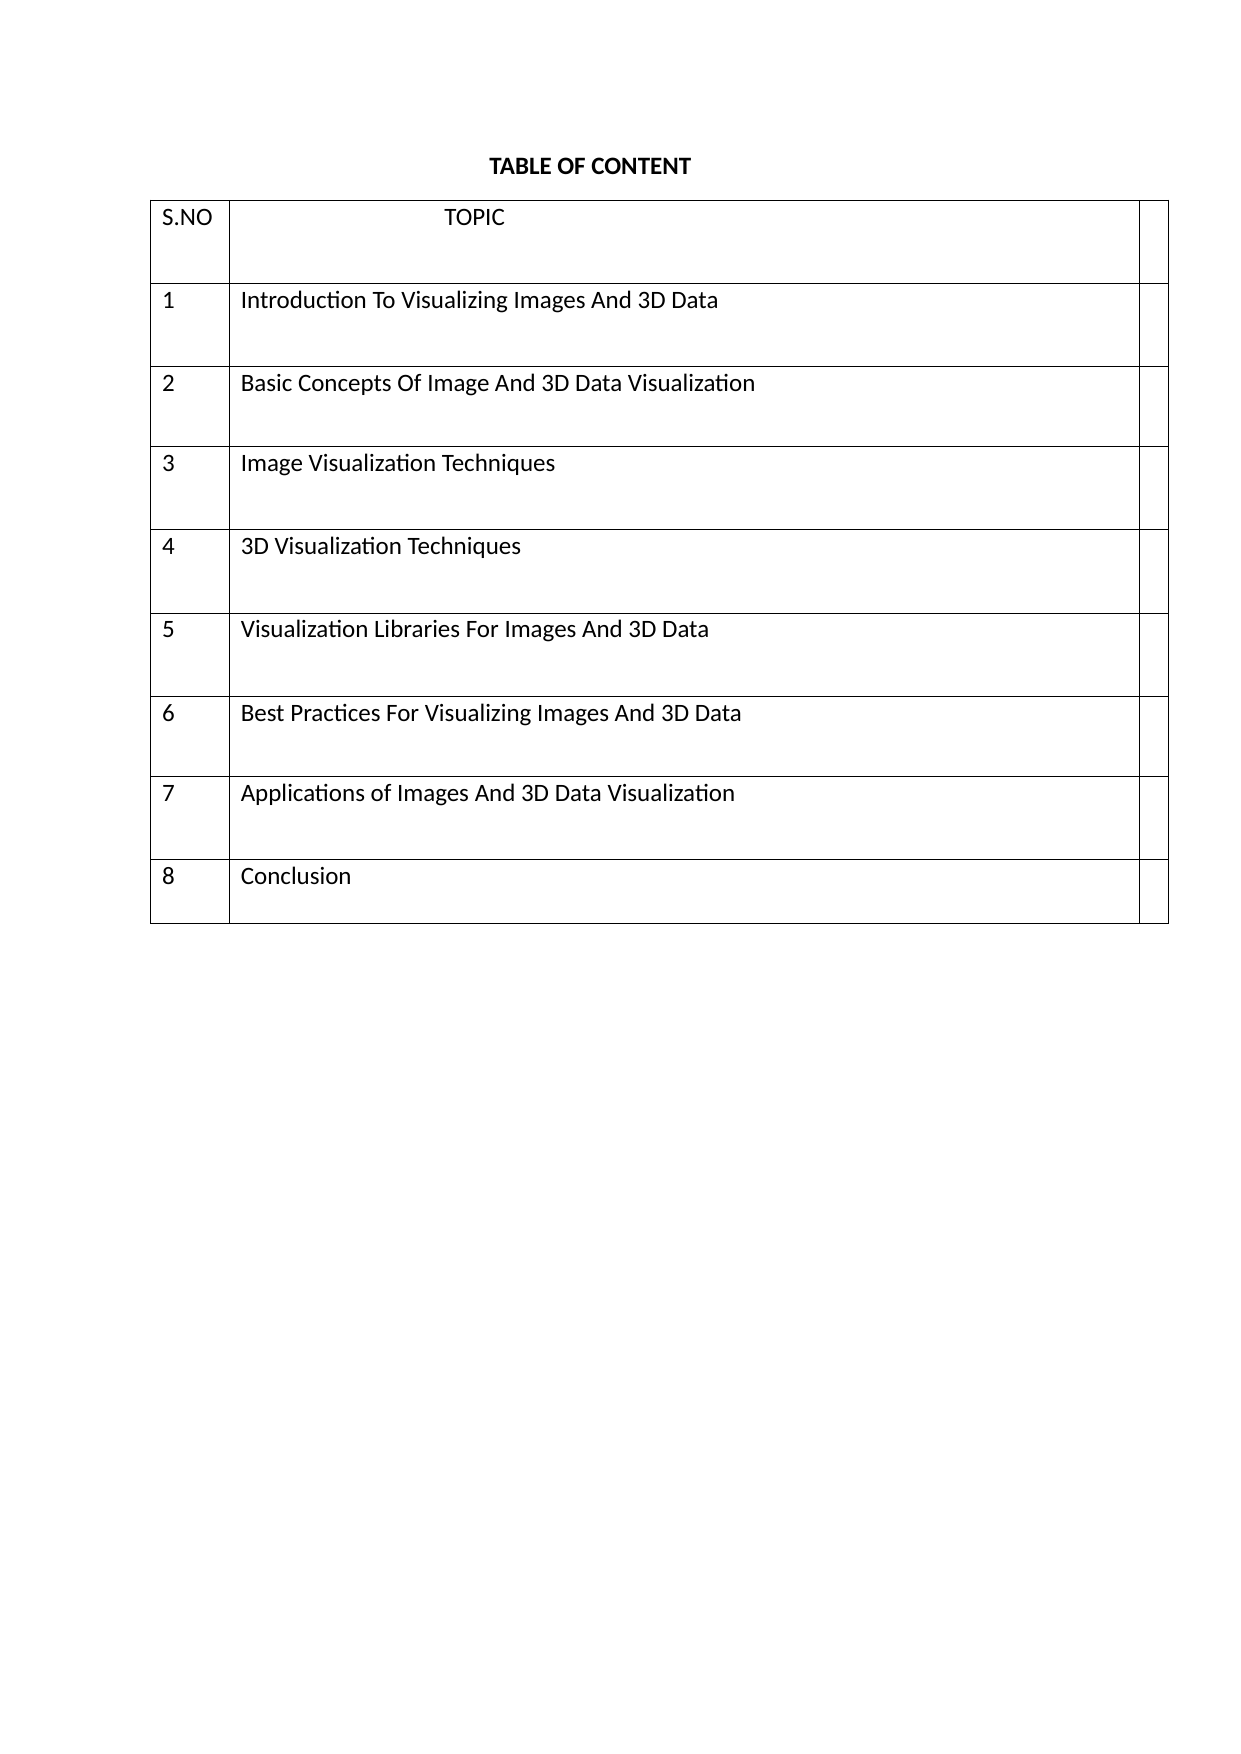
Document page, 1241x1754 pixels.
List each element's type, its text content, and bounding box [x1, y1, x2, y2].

table_cell 4 [151, 530, 229, 612]
text TABLE OF CONTENT [150, 150, 1090, 181]
table_cell [1140, 367, 1168, 446]
table_header TOPIC [230, 201, 1139, 283]
table_cell [1140, 447, 1168, 529]
table_cell Image Visualization Techniques [230, 447, 1139, 529]
table_cell Best Practices For Visualizing Images And 3D Data [230, 697, 1139, 776]
table_header [1140, 201, 1168, 283]
table_cell [1140, 697, 1168, 776]
table_cell 8 [151, 860, 229, 923]
table_cell 5 [151, 614, 229, 696]
table_header S.NO [151, 201, 229, 283]
table_cell Conclusion [230, 860, 1139, 923]
table_cell 1 [151, 284, 229, 366]
table_cell Applications of Images And 3D Data Visualization [230, 777, 1139, 859]
table_cell Introduction To Visualizing Images And 3D Data [230, 284, 1139, 366]
table_cell 3D Visualization Techniques [230, 530, 1139, 612]
table_cell 2 [151, 367, 229, 446]
table_cell Basic Concepts Of Image And 3D Data Visualization [230, 367, 1139, 446]
table_cell Visualization Libraries For Images And 3D Data [230, 614, 1139, 696]
table_cell 7 [151, 777, 229, 859]
table_cell [1140, 284, 1168, 366]
table_cell [1140, 614, 1168, 696]
table_cell [1140, 530, 1168, 612]
table_cell 6 [151, 697, 229, 776]
table_cell [1140, 860, 1168, 923]
table_cell [1140, 777, 1168, 859]
table_cell 3 [151, 447, 229, 529]
